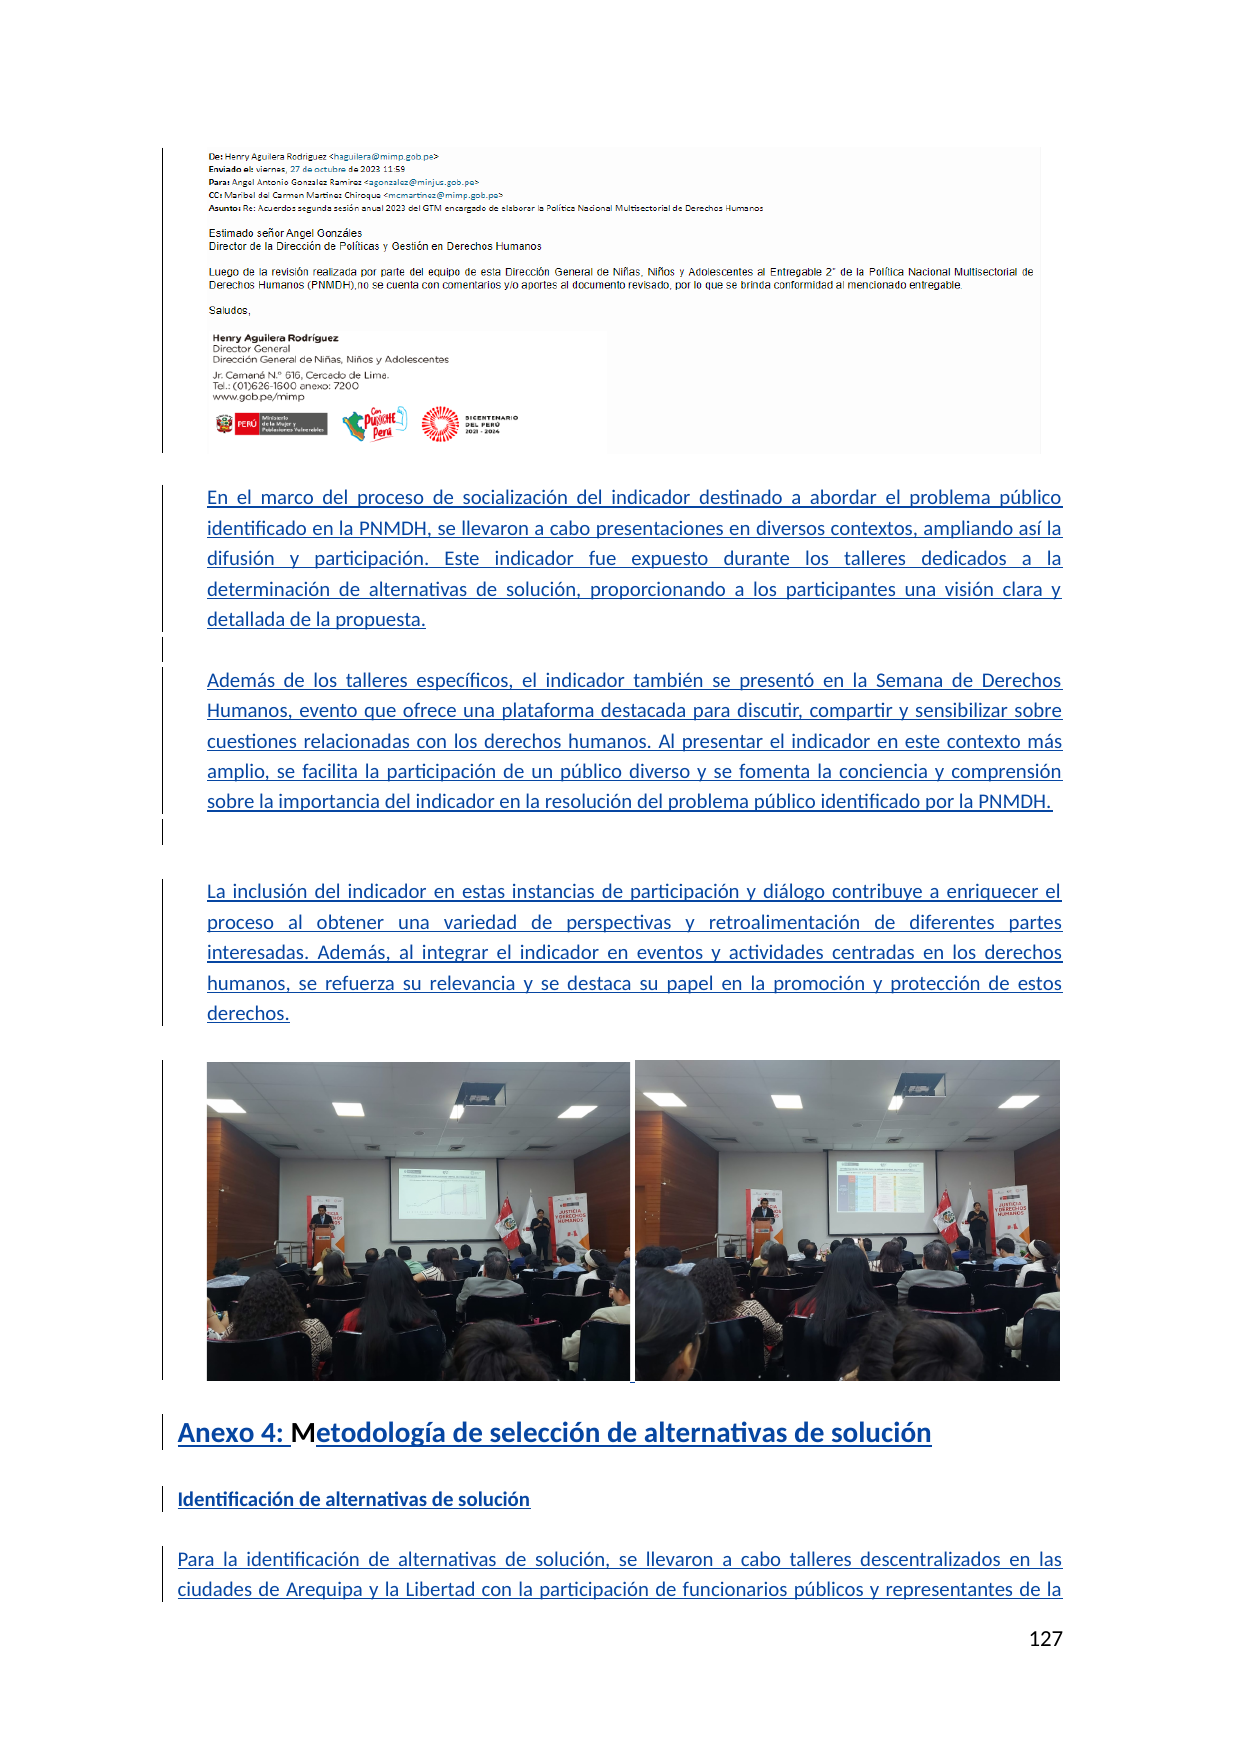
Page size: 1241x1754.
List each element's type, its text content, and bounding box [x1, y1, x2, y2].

picture [635, 1060, 1060, 1381]
picture [206, 147, 1041, 454]
picture [206, 1062, 631, 1381]
subtitle M [177, 1414, 1063, 1450]
